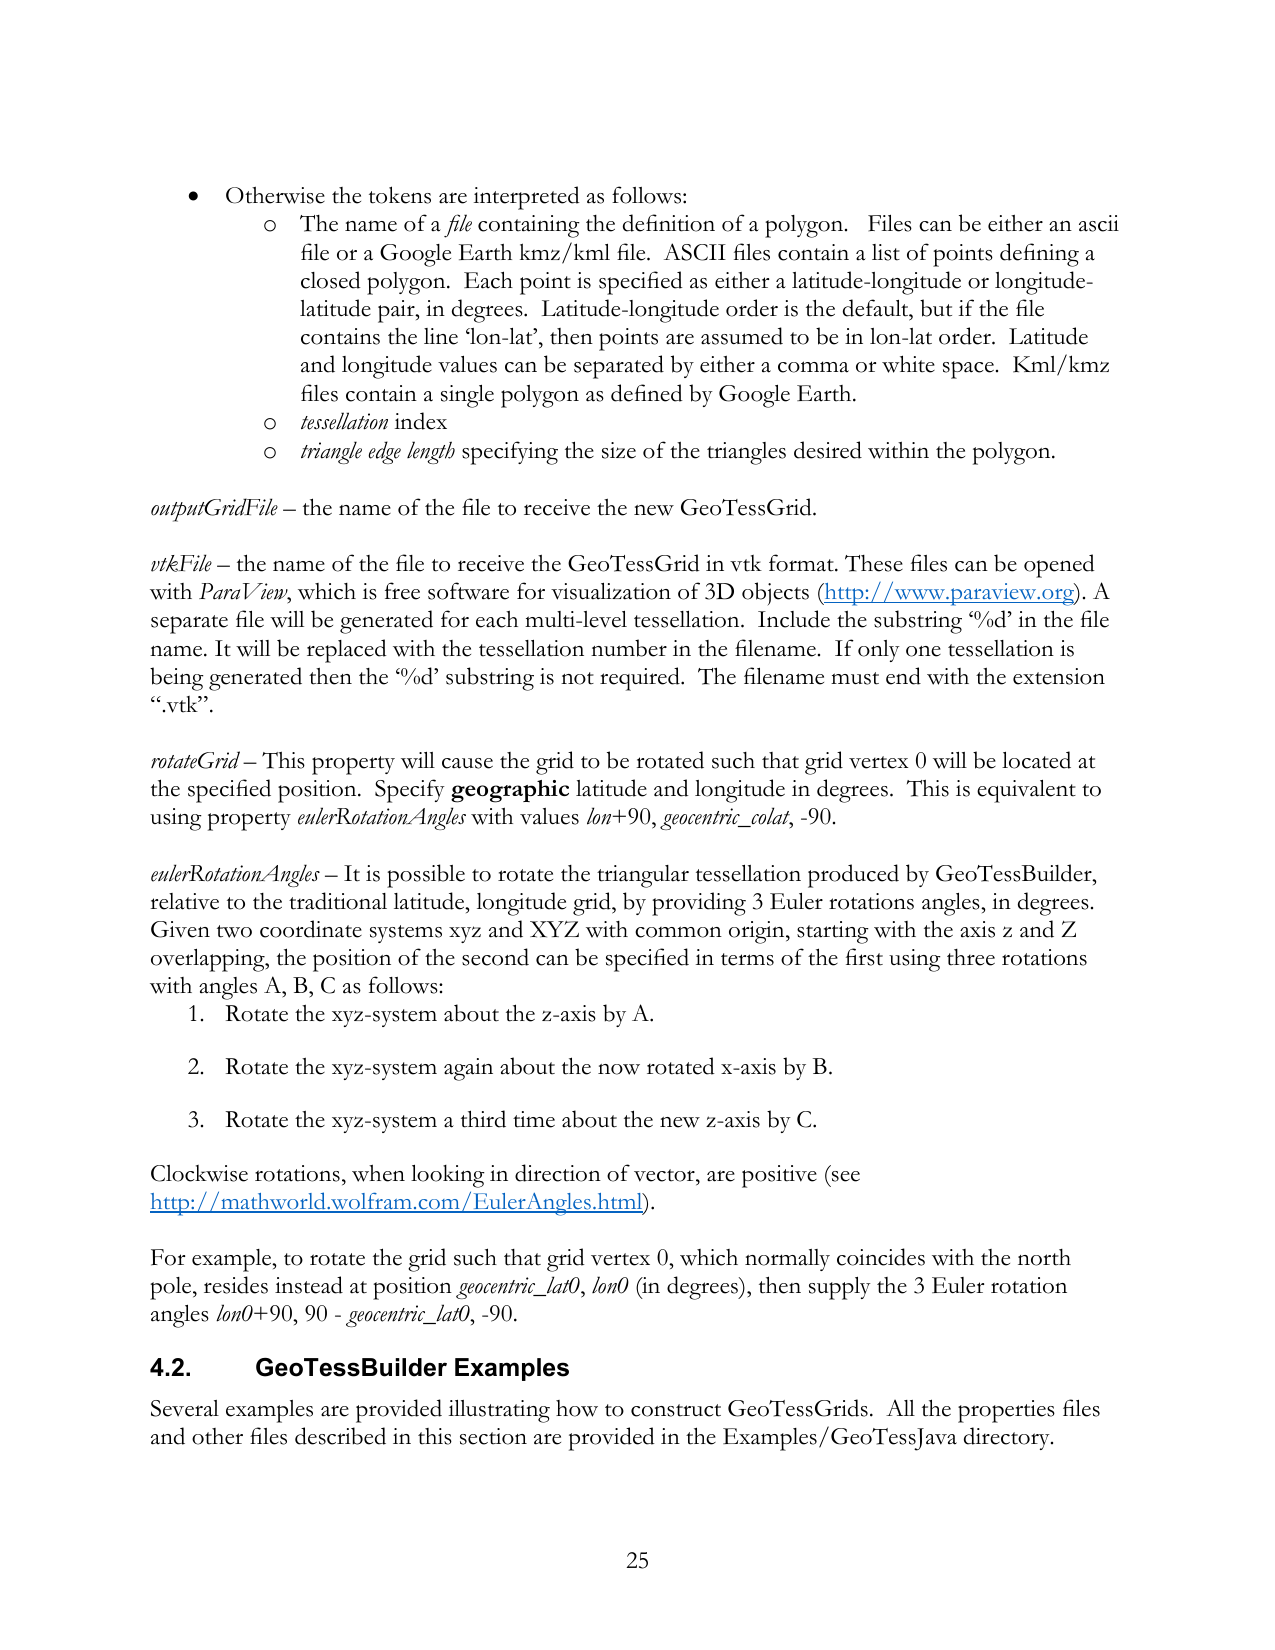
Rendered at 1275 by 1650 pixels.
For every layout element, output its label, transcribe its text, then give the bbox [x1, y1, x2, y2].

list Otherwise the tokens are interpreted as follows: [187, 178, 1125, 210]
text For example, to rotate the grid such that grid vertex 0, which normally coincides with the north pole, resides instead at position geocentric_lat0, lon0 (in degrees), then supply the 3 Euler rotation angles lon0+90, 90 - geocentric_lat0, -90. [150, 1244, 1125, 1328]
text Clockwise rotations, when looking in direction of vector, are positive (see http://mathworld.wolfram.com/EulerAngles.html). [150, 1159, 1125, 1216]
list The name of a file containing the definition of a polygon. Files can be either an ascii file or a Google Earth kmz/kml file. ASCII files contain a list of points defining a closed polygon. Each point is specified as either a latitude-longitude or longitude-latitude pair, in degrees. Latitude-longitude order is the default, but if the file contains the line ‘lon-lat’, then points are assumed to be in lon-lat order. Latitude and longitude values can be separated by either a comma or white space. Kml/kmz files contain a single polygon as defined by Google Earth. [262, 210, 1125, 408]
list Rotate the xyz-system again about the now rotated x-axis by B. [187, 1053, 1125, 1081]
text rotateGrid – This property will cause the grid to be rotated such that grid vertex 0 will be located at the specified position. Specify geographic latitude and longitude in degrees. This is equivalent to using property eulerRotationAngles with values lon+90, geocentric_colat, -90. [150, 747, 1125, 831]
list triangle edge length specifying the size of the triangles desired within the polygon. [262, 437, 1125, 466]
text outputGridFile – the name of the file to receive the new GeoTessGrid. [150, 494, 1125, 522]
list Rotate the xyz-system a third time about the new z-axis by C. [187, 1106, 1125, 1134]
list Rotate the xyz-system about the z-axis by A. [187, 1000, 1125, 1028]
list tessellation index [262, 408, 1125, 437]
text eulerRotationAngles – It is possible to rotate the triangular tessellation produced by GeoTessBuilder, relative to the traditional latitude, longitude grid, by providing 3 Euler rotations angles, in degrees. Given two coordinate systems xyz and XYZ with common origin, starting with the axis z and Z overlapping, the position of the second can be specified in terms of the first using three rotations with angles A, B, C as follows: [150, 859, 1125, 1000]
text Several examples are provided illustrating how to construct GeoTessGrids. All the properties files and other files described in this section are provided in the Examples/GeoTessJava directory. [150, 1394, 1125, 1451]
subtitle GeoTessBuilder Examples [150, 1353, 1125, 1382]
text vtkFile – the name of the file to receive the GeoTessGrid in vtk format. These files can be opened with ParaView, which is free software for visualization of 3D objects (http://www.paraview.org). A separate file will be generated for each multi-level tessellation. Include the substring ‘%d’ in the file name. It will be replaced with the tessellation number in the filename. If only one tessellation is being generated then the ‘%d’ substring is not required. The filename must end with the extension “.vtk”. [150, 550, 1125, 719]
